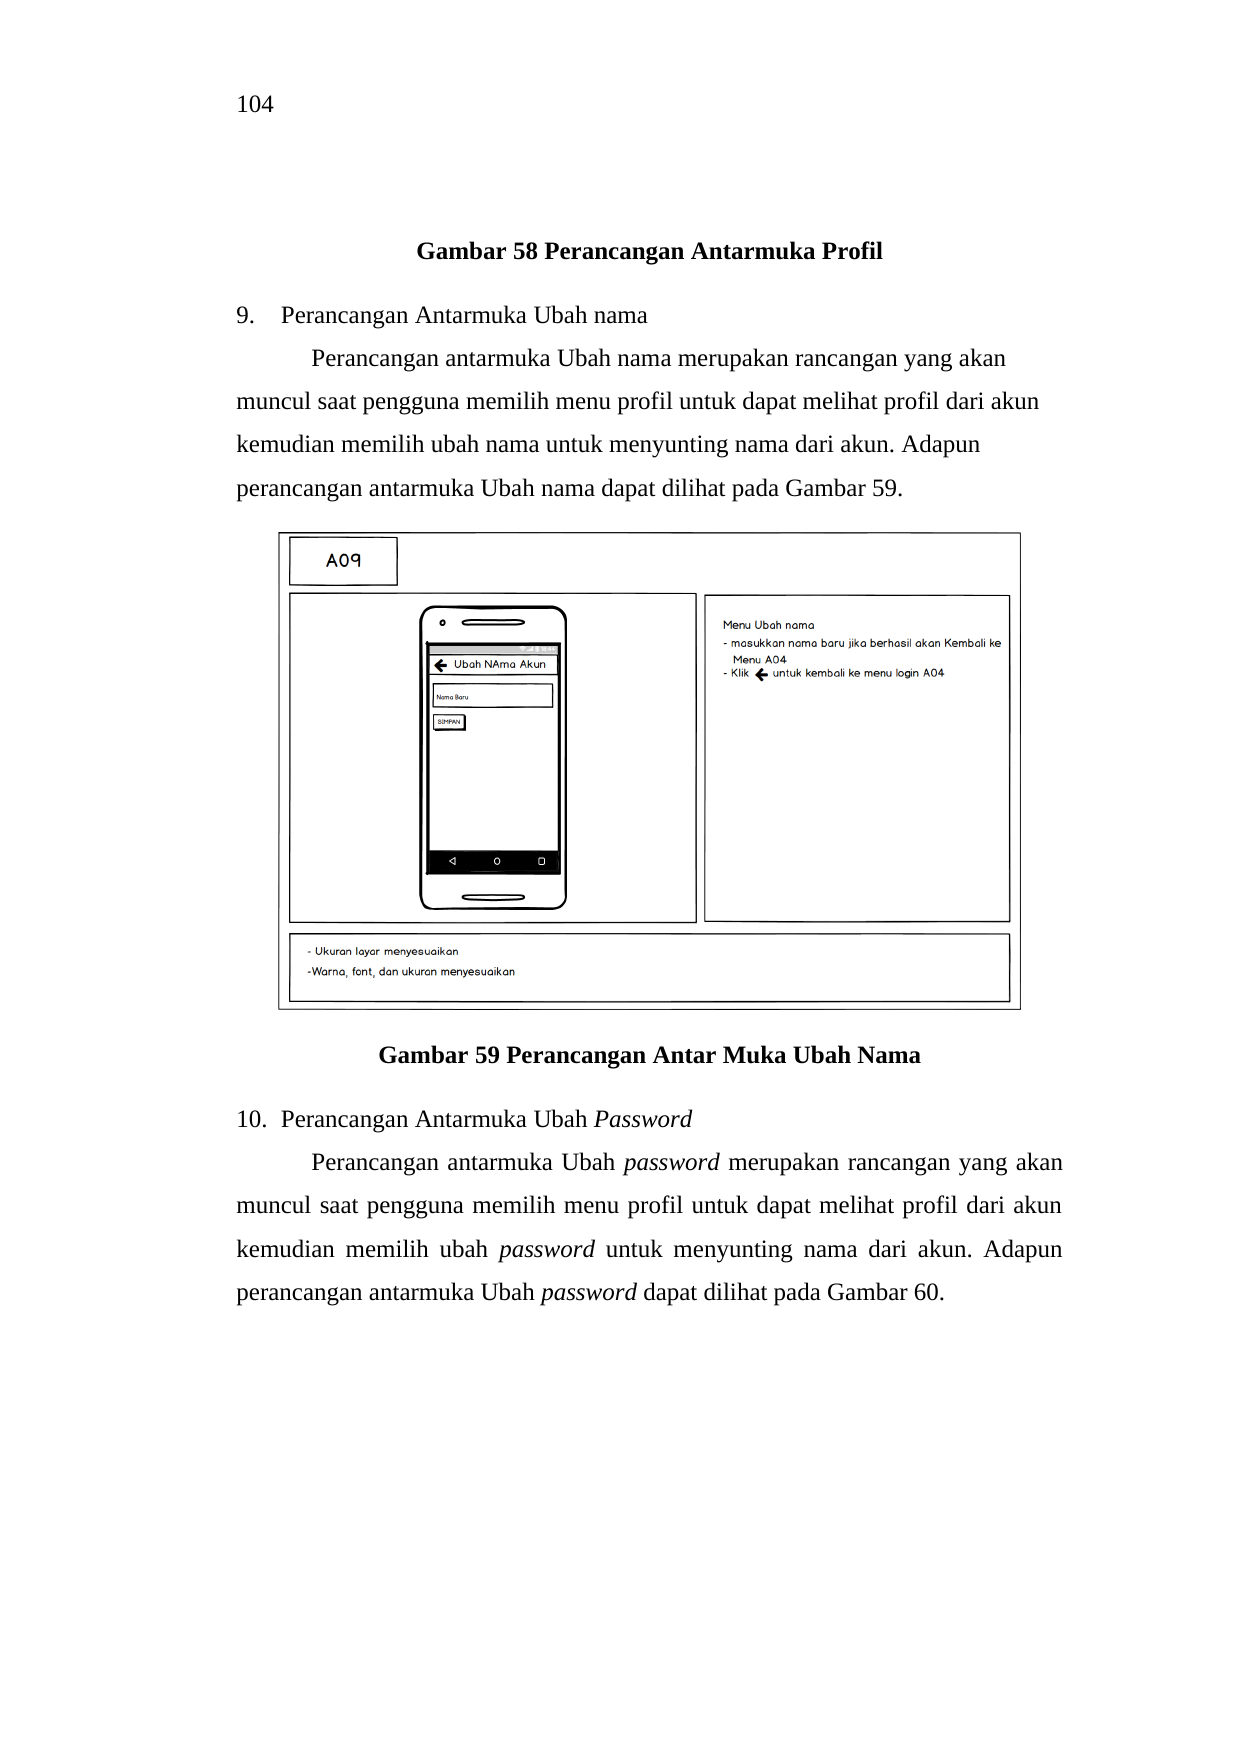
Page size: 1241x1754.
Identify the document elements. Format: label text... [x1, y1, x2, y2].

picture [278, 532, 1021, 1010]
text Gambar 58 Perancangan Antarmuka Profil [236, 236, 1063, 265]
list Perancangan Antarmuka Ubah Password [236, 1104, 1063, 1133]
list Perancangan Antarmuka Ubah nama [236, 300, 1063, 329]
text Perancangan antarmuka Ubah password merupakan rancangan yang akan muncul saat pengguna memilih menu profil untuk dapat melihat profil dari akun kemudian memilih ubah password untuk menyunting nama dari akun. Adapun perancangan antarmuka Ubah password dapat dilihat pada Gambar 60. [236, 1147, 1063, 1306]
text Gambar 59 Perancangan Antar Muka Ubah Nama [236, 1040, 1063, 1069]
text Perancangan antarmuka Ubah nama merupakan rancangan yang akan muncul saat pengguna memilih menu profil untuk dapat melihat profil dari akun kemudian memilih ubah nama untuk menyunting nama dari akun. Adapun perancangan antarmuka Ubah nama dapat dilihat pada Gambar 59. [236, 343, 1063, 501]
